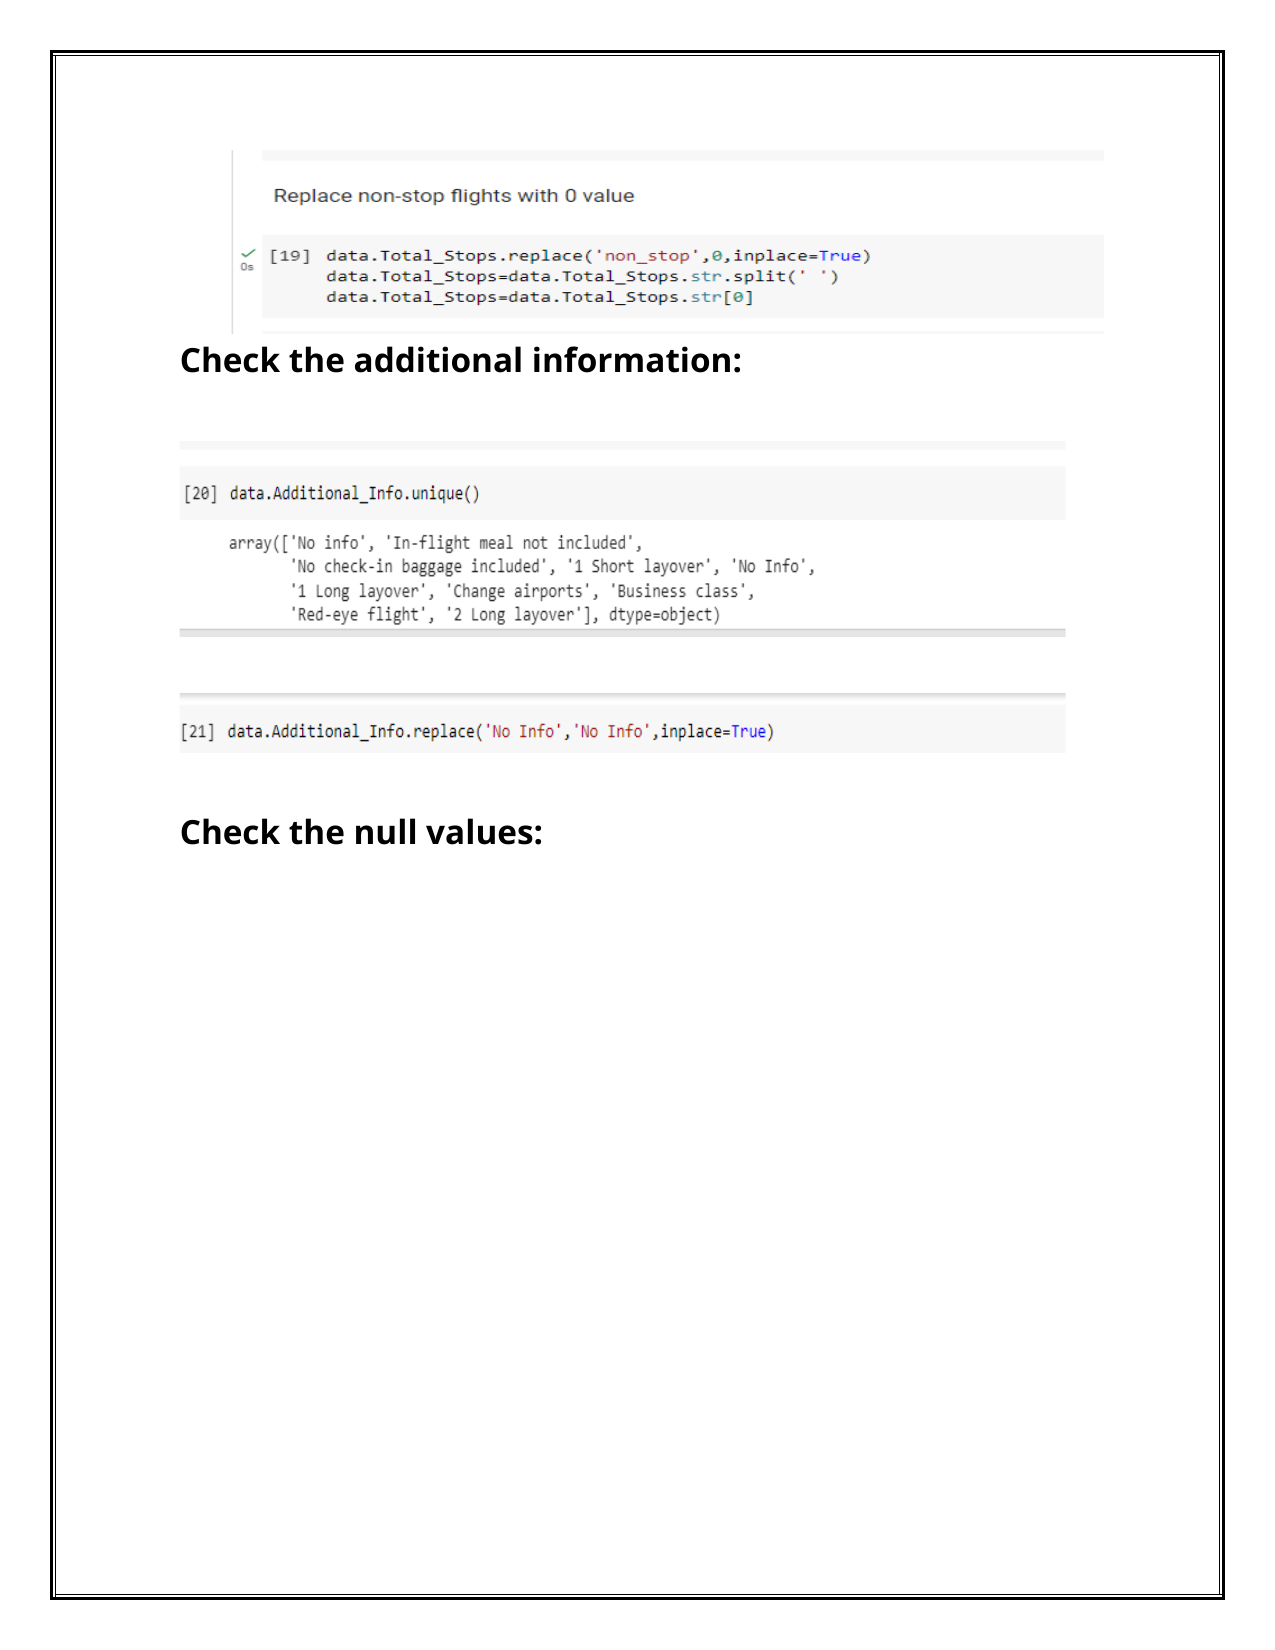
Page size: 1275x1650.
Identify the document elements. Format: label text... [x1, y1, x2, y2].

picture [179, 150, 1104, 334]
list Check the additional information: [179, 337, 1125, 383]
list Check the null values: [179, 809, 1125, 854]
picture [179, 441, 1066, 637]
picture [179, 693, 1066, 753]
